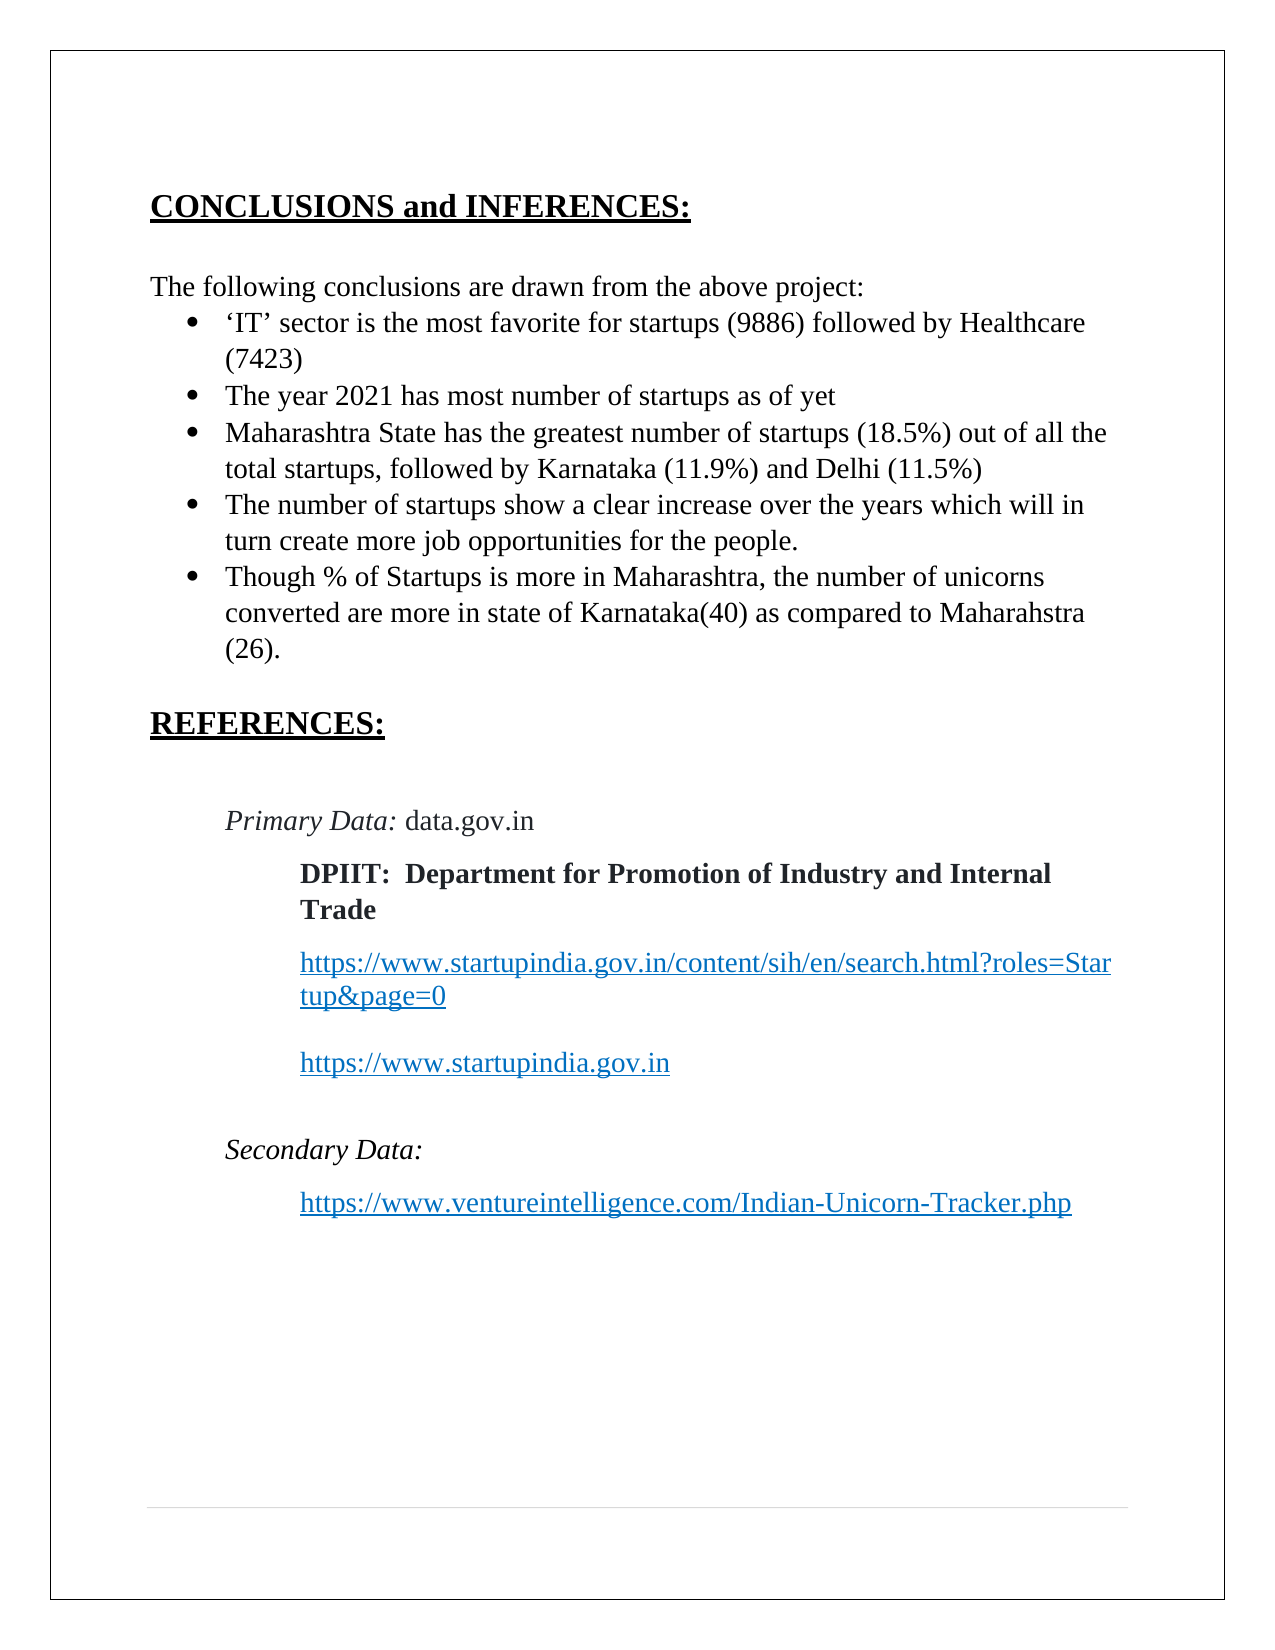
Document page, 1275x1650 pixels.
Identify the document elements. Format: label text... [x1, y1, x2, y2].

list Maharashtra State has the greatest number of startups (18.5%) out of all the total startups, followed by Karnataka (11.9%) and Delhi (11.5%) [187, 415, 1107, 484]
text The following conclusions are drawn from the above project: [150, 269, 1146, 302]
text https://www.startupindia.gov.in/content/sih/en/search.html?roles=Star tup&page=0 [300, 945, 1146, 1012]
list The year 2021 has most number of startups as of yet [187, 377, 1146, 413]
text Secondary Data: [225, 1132, 1146, 1165]
text Primary Data: data.gov.in [225, 803, 1146, 836]
subtitle CONCLUSIONS and INFERENCES: [150, 186, 1146, 224]
subtitle REFERENCES: [150, 703, 1146, 742]
list The number of startups show a clear increase over the years which will in turn create more job opportunities for the people. [187, 487, 1084, 557]
list Though % of Startups is more in Maharashtra, the number of unicorns converted are more in state of Karnataka(40) as compared to Maharahstra (26). [187, 559, 1086, 665]
text https://www.ventureintelligence.com/Indian-Unicorn-Tracker.php [300, 1185, 1146, 1218]
list ‘IT’ sector is the most favorite for startups (9886) followed by Healthcare (7423) [187, 305, 1087, 375]
subtitle DPIIT: Department for Promotion of Industry and Internal Trade [300, 856, 1119, 926]
text https://www.startupindia.gov.in [300, 1046, 1146, 1079]
